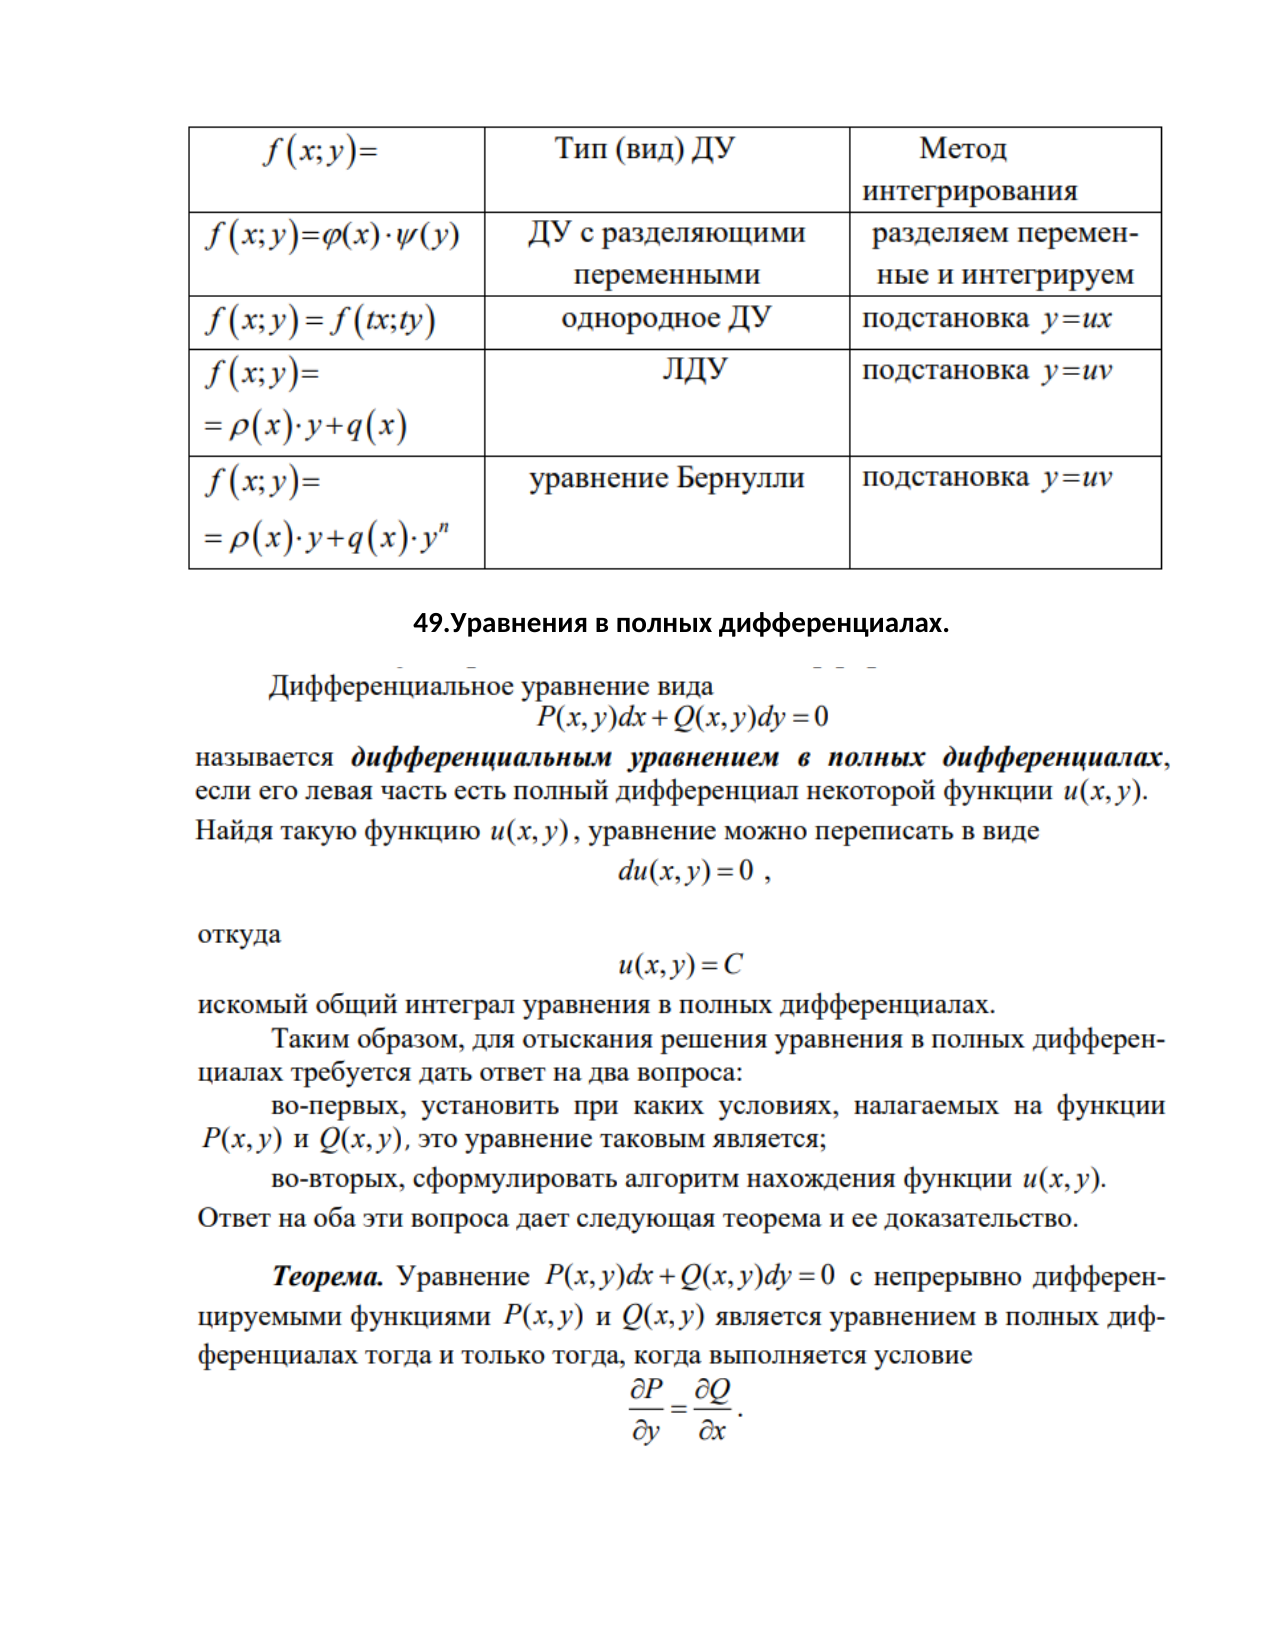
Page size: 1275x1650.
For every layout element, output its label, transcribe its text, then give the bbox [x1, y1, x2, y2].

picture [177, 667, 1187, 889]
text 49.Уравнения в полных дифференциалах. [177, 604, 1186, 639]
picture [177, 915, 1187, 1454]
picture [177, 118, 1187, 577]
